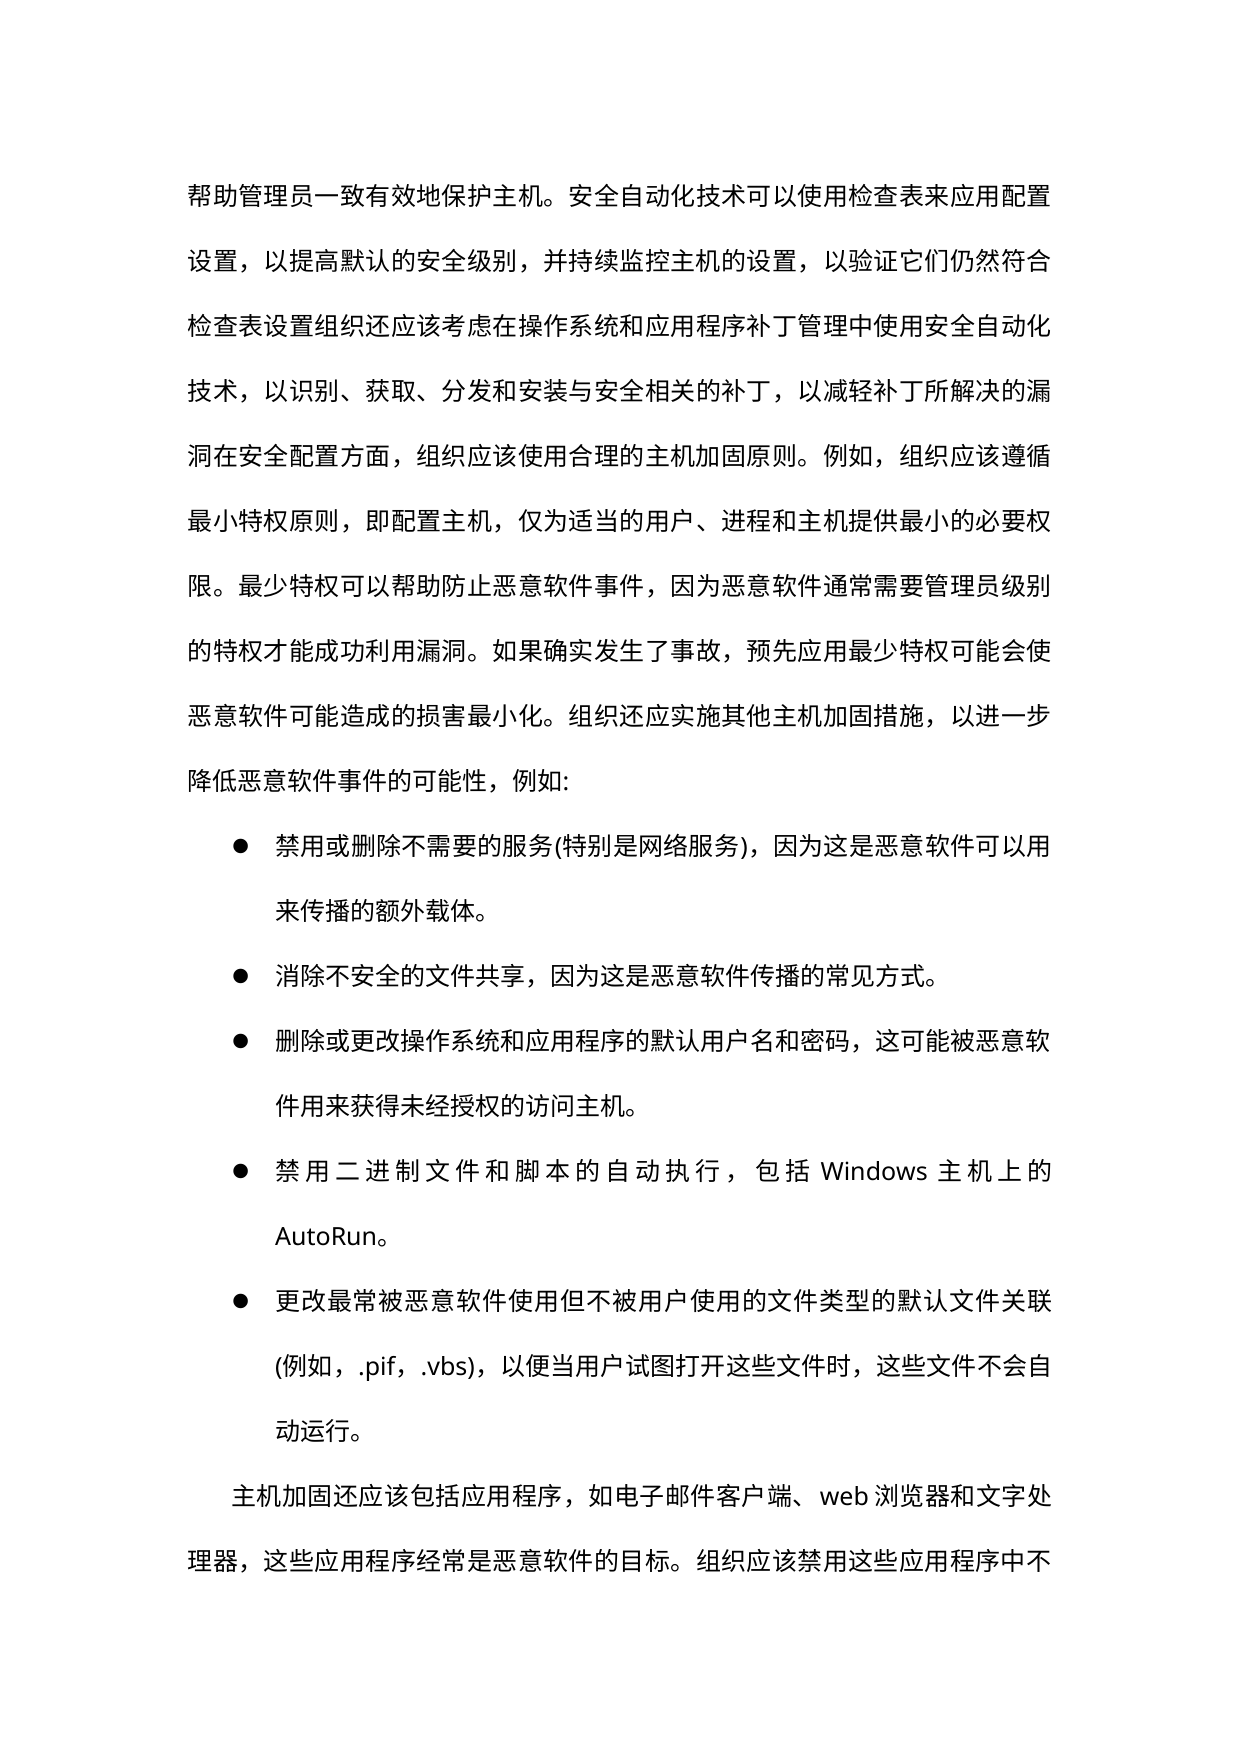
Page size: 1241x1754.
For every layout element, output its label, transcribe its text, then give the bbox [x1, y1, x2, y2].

list 删除或更改操作系统和应用程序的默认用户名和密码，这可能被恶意软件用来获得未经授权的访问主机。 [231, 1007, 1053, 1137]
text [187, 162, 1053, 812]
list 禁用或删除不需要的服务(特别是网络服务)，因为这是恶意软件可以用来传播的额外载体。 [231, 812, 1053, 942]
list 更改最常被恶意软件使用但不被用户使用的文件类型的默认文件关联(例如，.pif，.vbs)，以便当用户试图打开这些文件时，这些文件不会自动运行。 [231, 1267, 1053, 1462]
list 禁用二进制文件和脚本的自动执行，包括Windows主机上的AutoRun。 [231, 1137, 1053, 1267]
list 消除不安全的文件共享，因为这是恶意软件传播的常见方式。 [231, 942, 1053, 1007]
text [187, 1462, 1053, 1592]
